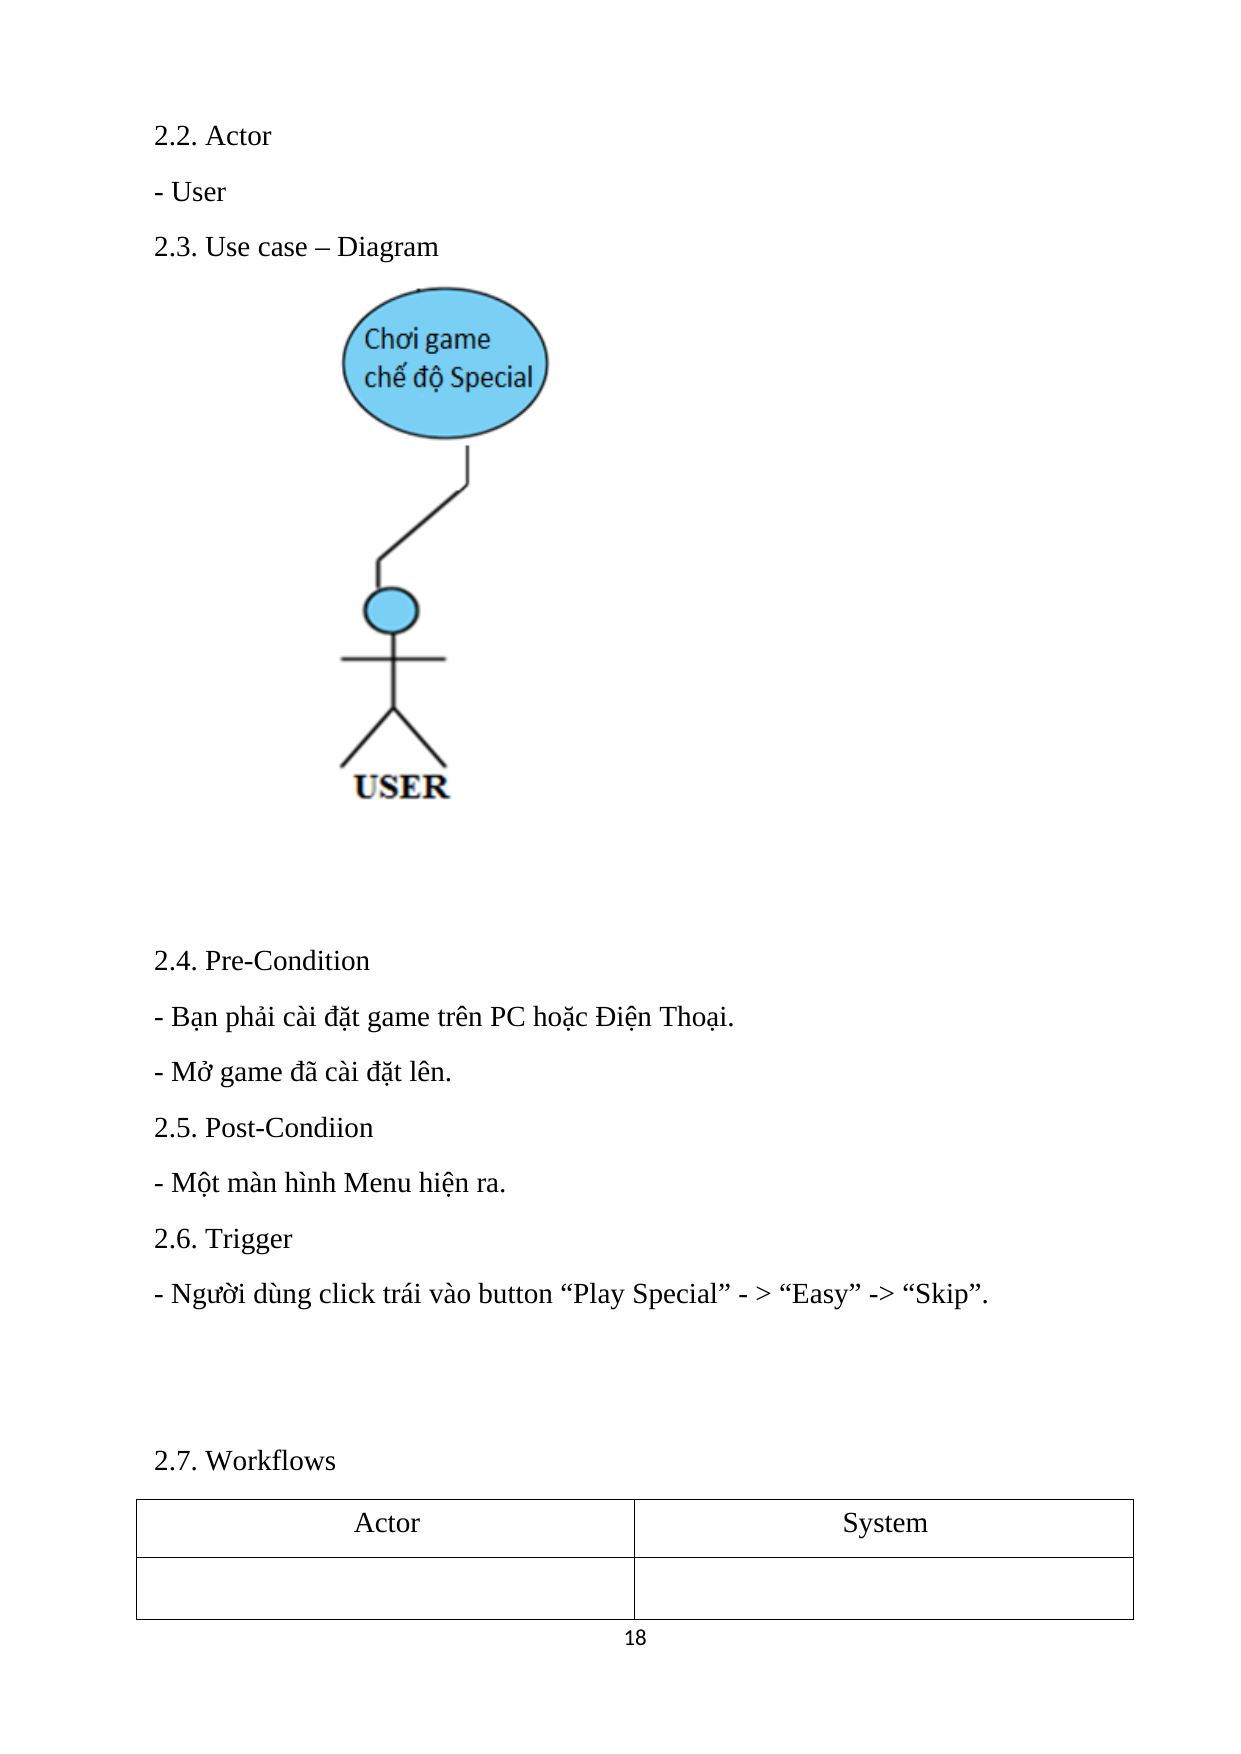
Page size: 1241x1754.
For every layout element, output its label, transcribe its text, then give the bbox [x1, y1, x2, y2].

text 2.5. Post-Condiion [154, 1110, 1118, 1143]
table_header Actor [137, 1500, 634, 1557]
text 2.3. Use case – Diagram [154, 229, 1118, 263]
text - Người dùng click trái vào button “Play Special” - > “Easy” -> “Skip”. [154, 1277, 1118, 1310]
text 2.4. Pre-Condition [154, 943, 1118, 977]
text - Một màn hình Menu hiện ra. [154, 1166, 1118, 1199]
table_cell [635, 1558, 1133, 1618]
picture [222, 284, 651, 866]
text - Mở game đã cài đặt lên. [154, 1054, 1118, 1088]
text - User [154, 174, 1118, 207]
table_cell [137, 1558, 634, 1618]
text 2.7. Workflows [154, 1443, 1118, 1477]
text - Bạn phải cài đặt game trên PC hoặc Điện Thoại. [154, 999, 1118, 1032]
text 2.2. Actor [154, 118, 1118, 152]
table_header System [635, 1500, 1133, 1557]
text 2.6. Trigger [154, 1221, 1118, 1254]
